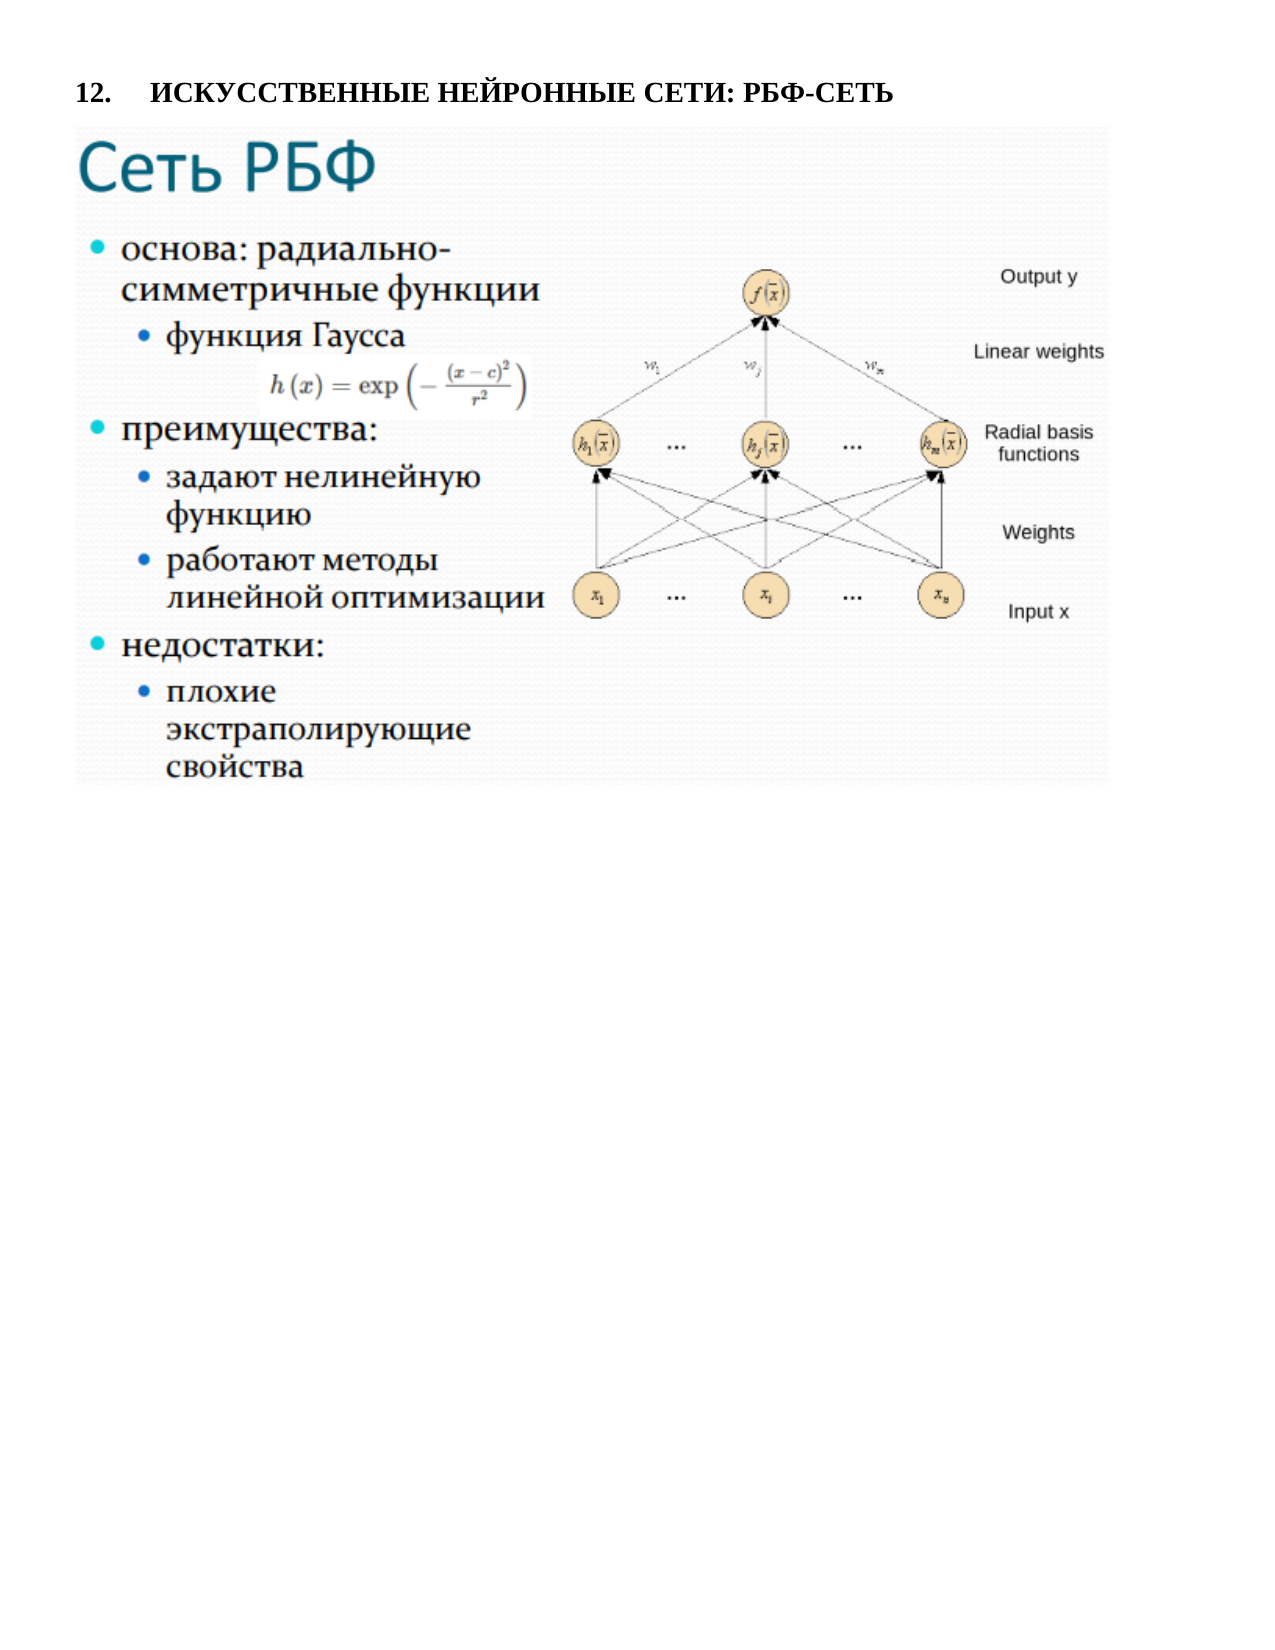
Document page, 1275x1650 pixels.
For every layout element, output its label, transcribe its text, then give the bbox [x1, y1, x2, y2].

picture [75, 127, 1110, 785]
list ИСКУССТВЕННЫЕ НЕЙРОННЫЕ СЕТИ: РБФ-СЕТЬ [75, 75, 1200, 108]
